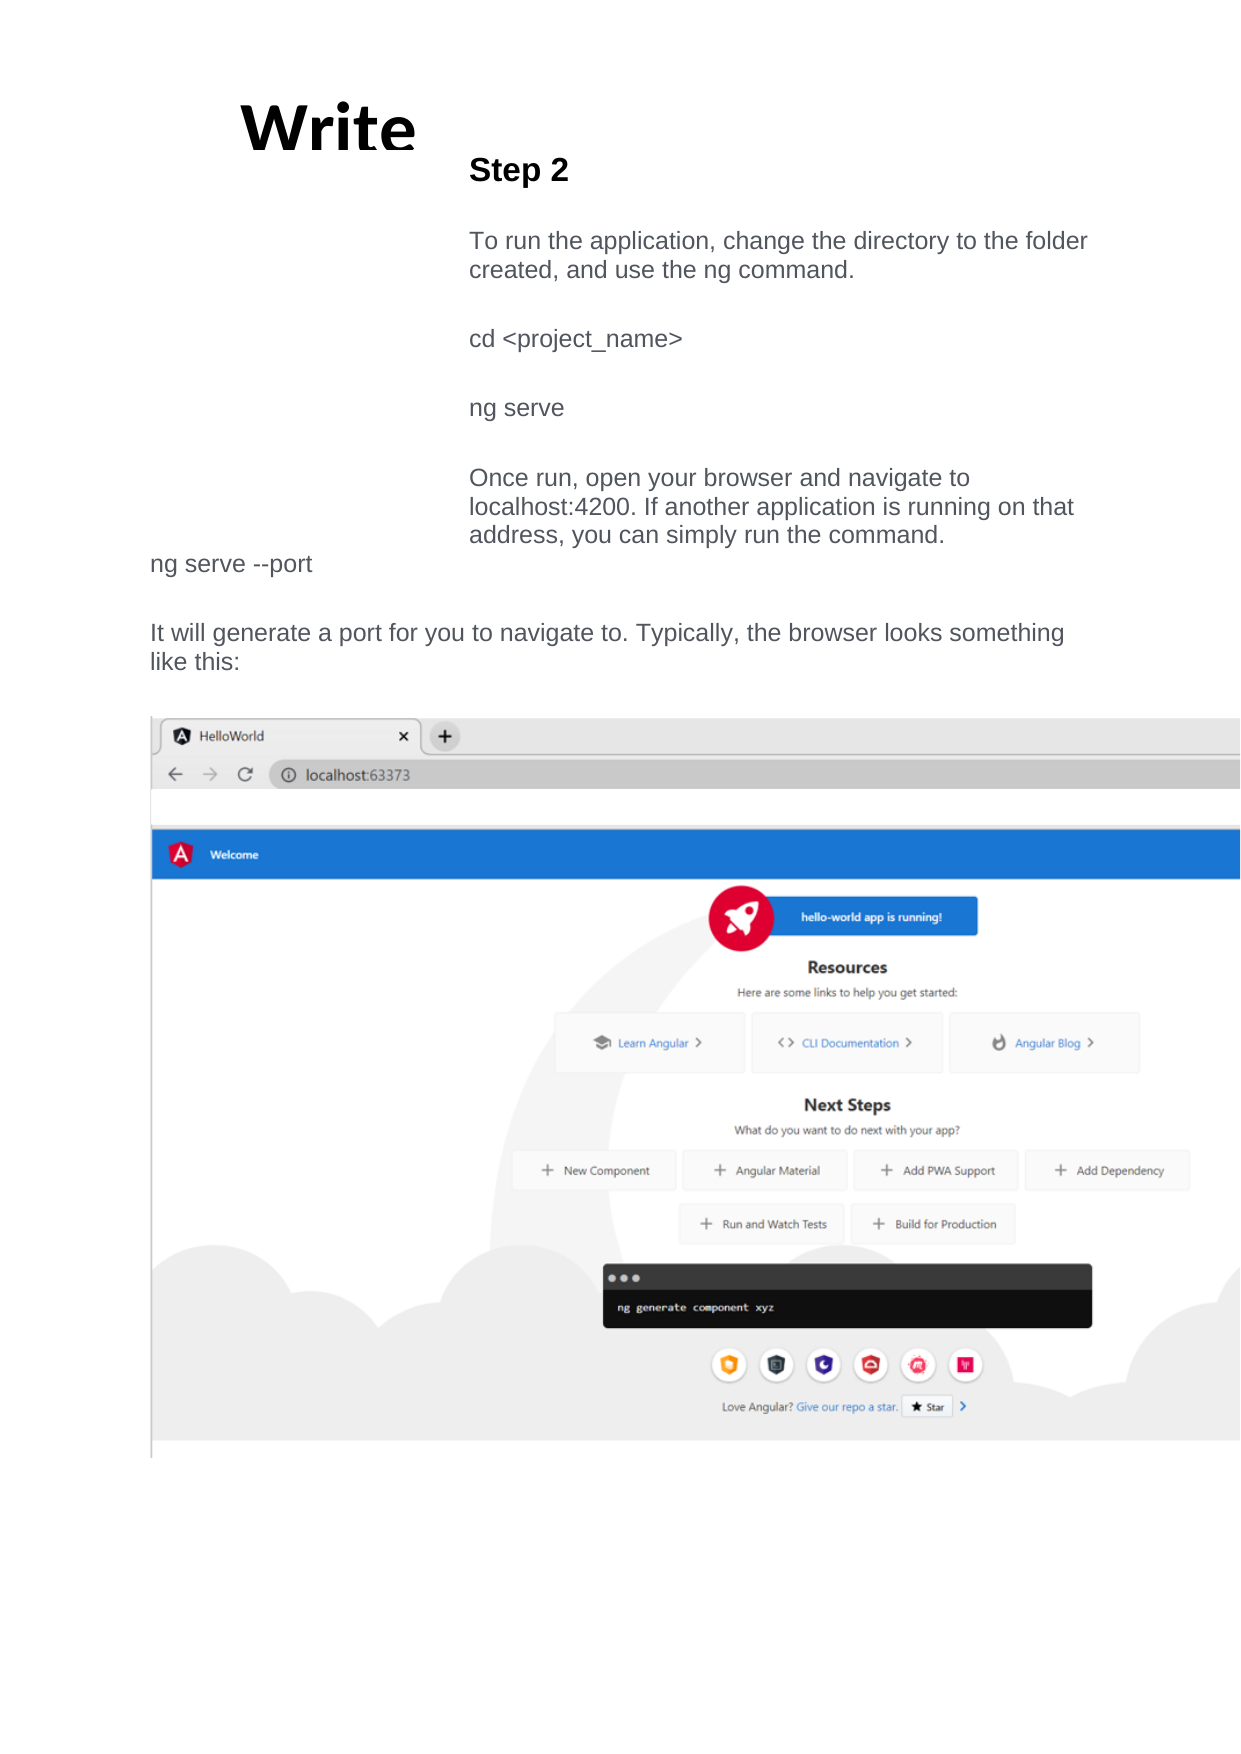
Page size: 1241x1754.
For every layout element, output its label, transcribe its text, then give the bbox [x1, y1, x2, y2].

picture [150, 716, 1241, 1458]
text cd <project_name> [150, 324, 1090, 353]
text ng serve [150, 393, 1090, 422]
subtitle Step 2 [150, 150, 1090, 188]
text To run the application, change the directory to the folder created, and use the ng command. [150, 226, 1090, 283]
text Once run, open your browser and navigate to localhost:4200. If another application is running on that address, you can simply run the command. ng serve --port [150, 463, 1090, 578]
text It will generate a port for you to navigate to. Typically, the browser looks something like this: [150, 618, 1090, 676]
